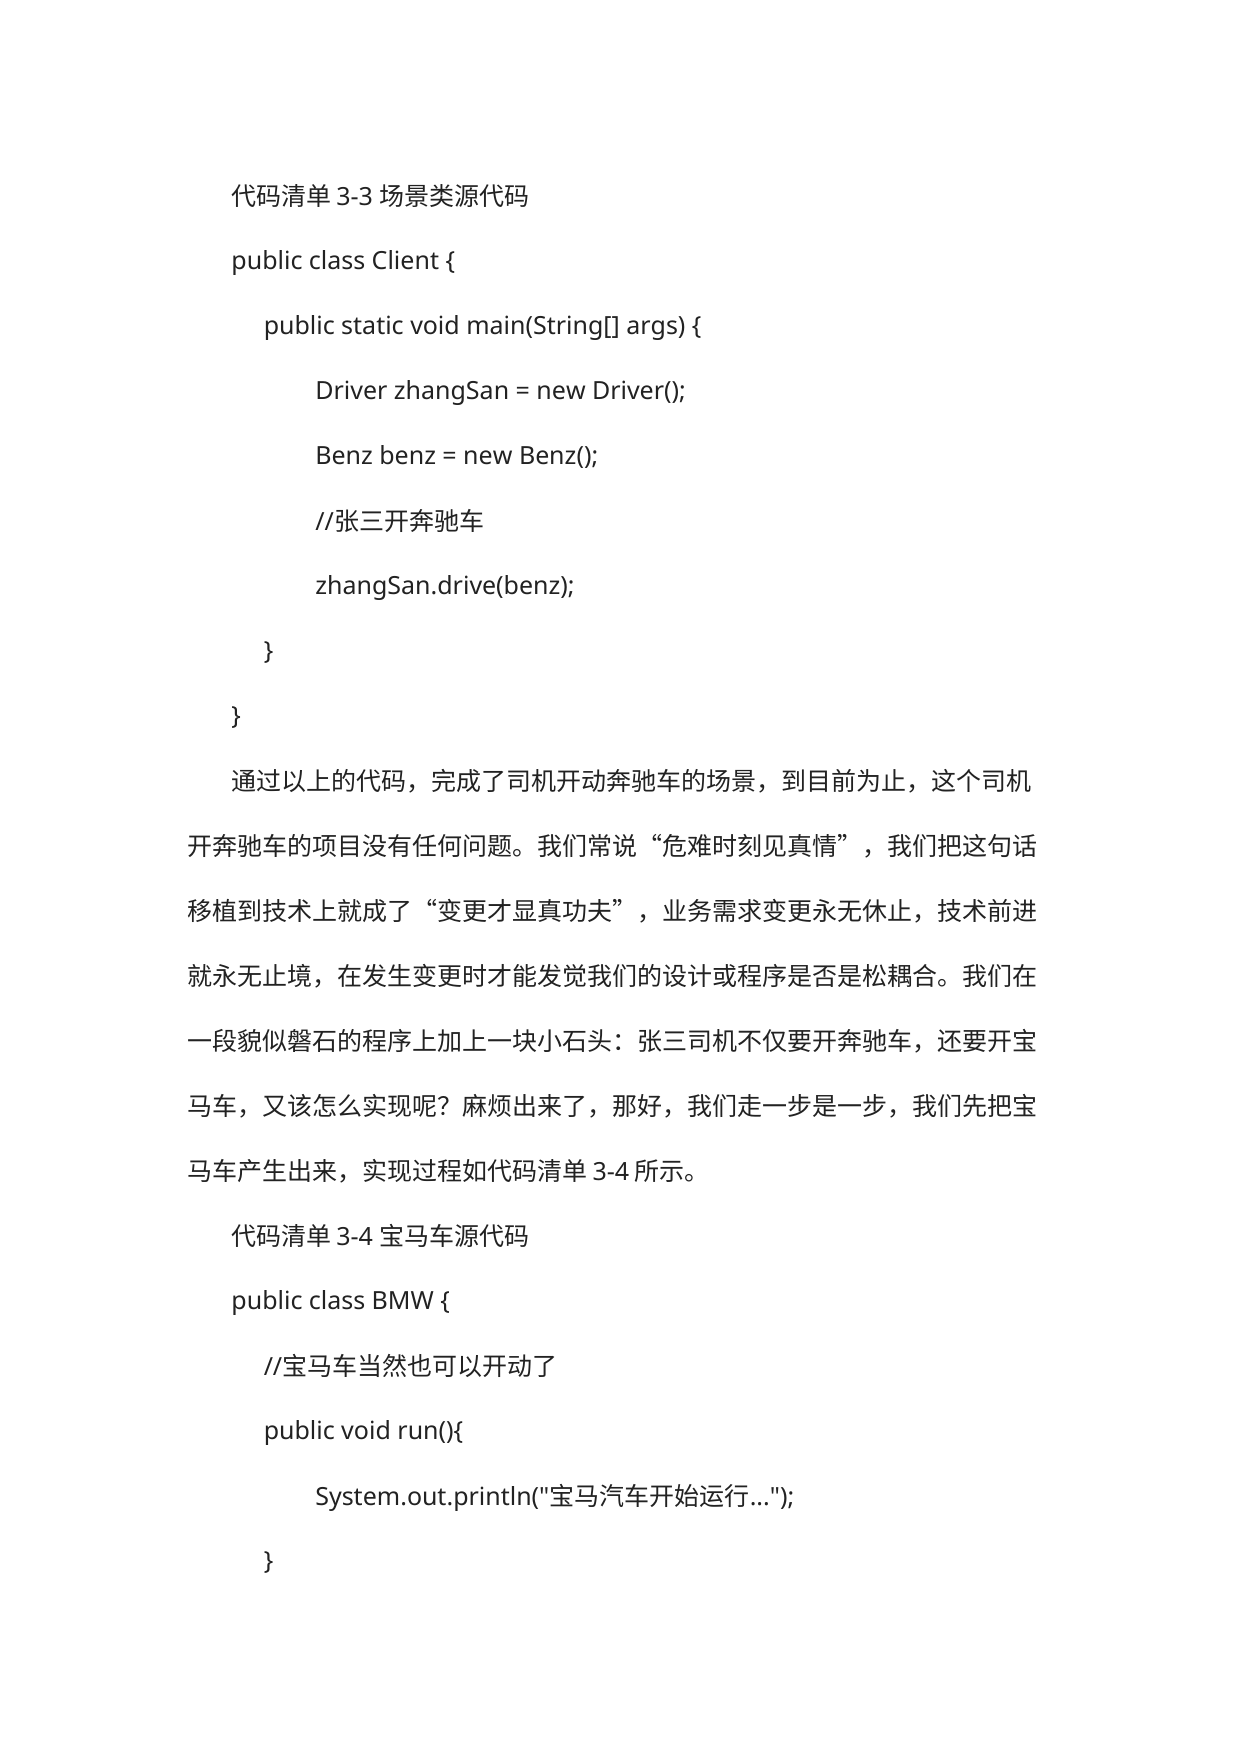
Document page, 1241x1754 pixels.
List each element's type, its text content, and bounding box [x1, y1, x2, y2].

text public class Client { [187, 227, 1053, 292]
text //张三开奔驰车 [187, 487, 1053, 552]
text } [187, 1527, 1053, 1592]
text 通过以上的代码，完成了司机开动奔驰车的场景，到目前为止，这个司机开奔驰车的项目没有任何问题。我们常说“危难时刻见真情”，我们把这句话移植到技术上就成了“变更才显真功夫”，业务需求变更永无休止，技术前进就永无止境，在发生变更时才能发觉我们的设计或程序是否是松耦合。我们在一段貌似磐石的程序上加上一块小石头：张三司机不仅要开奔驰车，还要开宝马车，又该怎么实现呢？麻烦出来了，那好，我们走一步是一步，我们先把宝马车产生出来，实现过程如代码清单3-4所示。 [187, 747, 1053, 1202]
text public class BMW { [187, 1267, 1053, 1332]
text 代码清单3-3 场景类源代码 [187, 162, 1053, 227]
text } [187, 682, 1053, 747]
text 代码清单3-4 宝马车源代码 [187, 1202, 1053, 1267]
text } [187, 617, 1053, 682]
text public void run(){ [187, 1397, 1053, 1462]
text zhangSan.drive(benz); [187, 552, 1053, 617]
text Driver zhangSan = new Driver(); [187, 357, 1053, 422]
text Benz benz = new Benz(); [187, 422, 1053, 487]
text //宝马车当然也可以开动了 [187, 1332, 1053, 1397]
text System.out.println("宝马汽车开始运行..."); [187, 1462, 1053, 1527]
text public static void main(String[] args) { [187, 292, 1053, 357]
